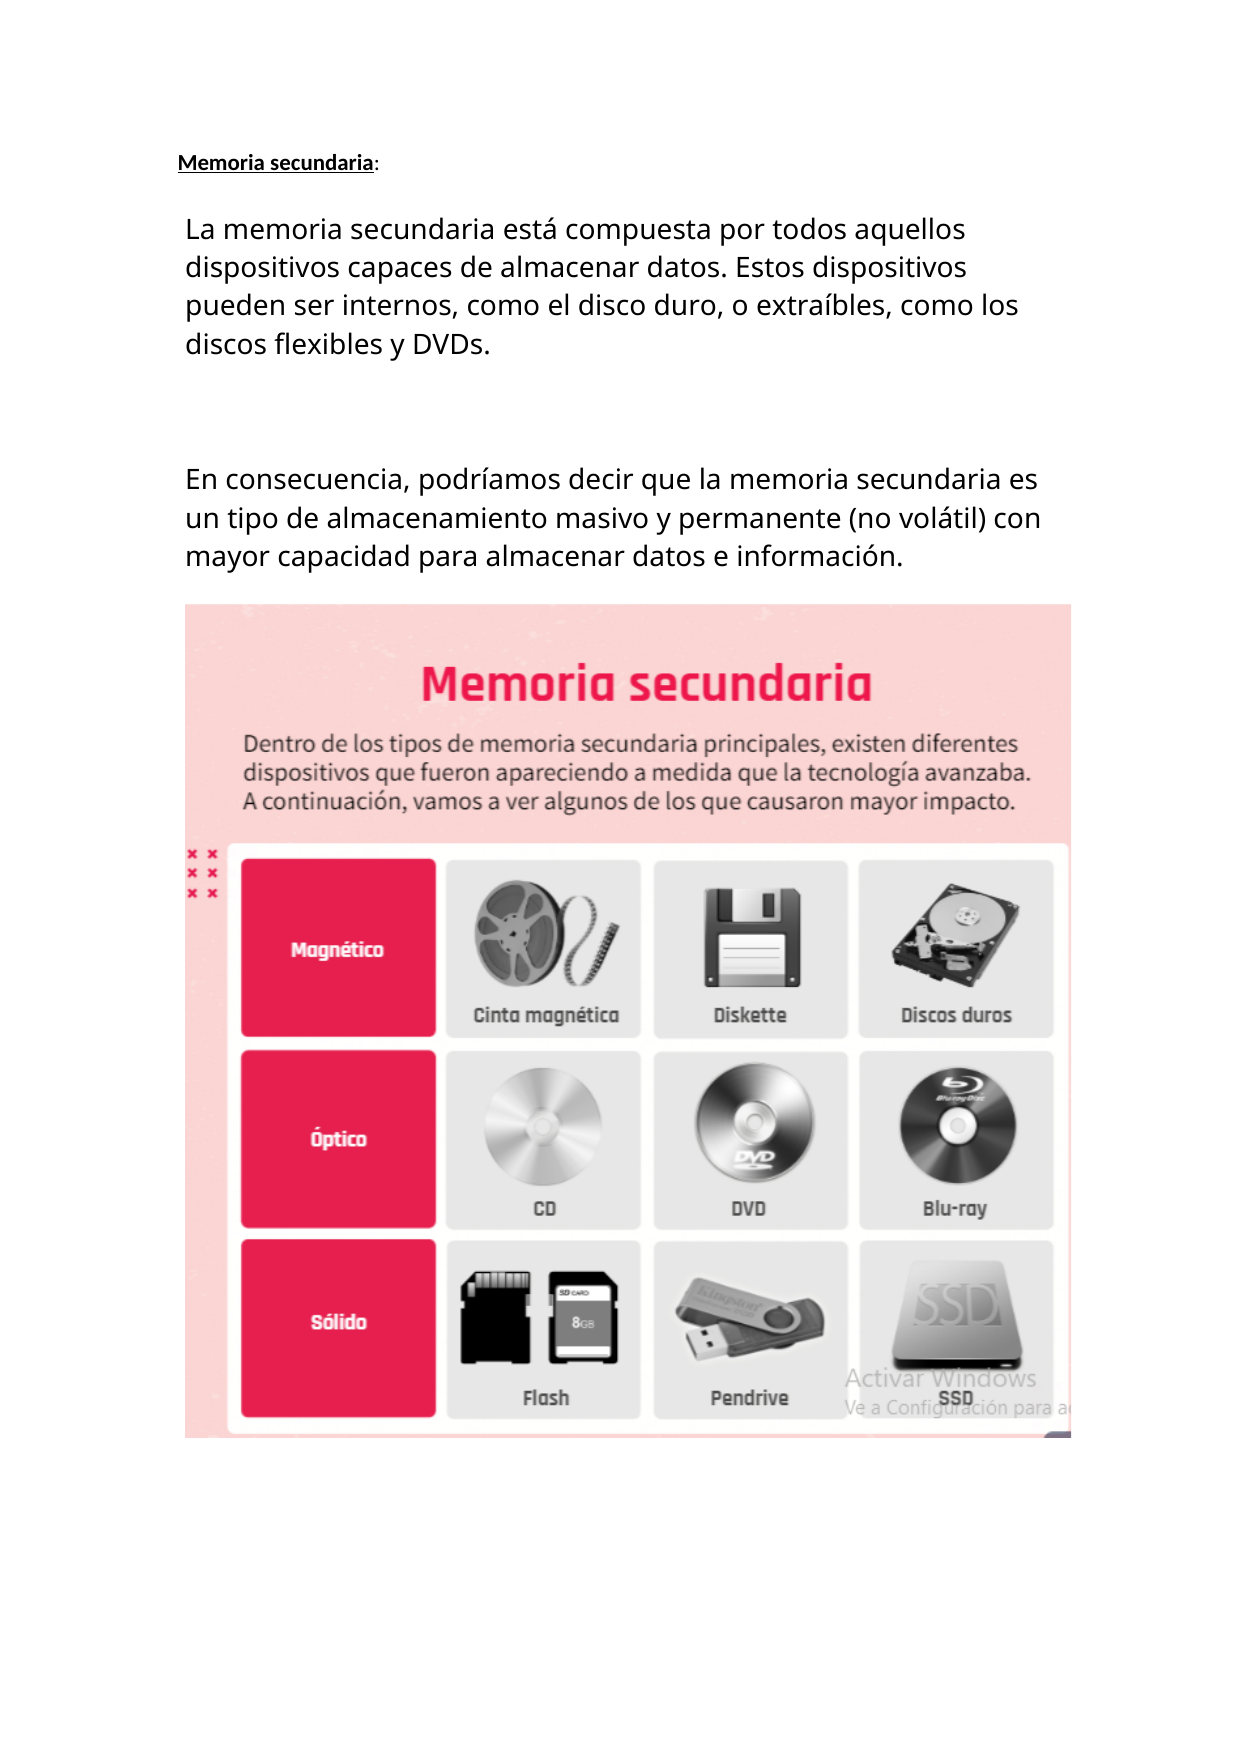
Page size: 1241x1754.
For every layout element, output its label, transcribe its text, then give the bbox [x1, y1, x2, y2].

picture [185, 603, 1072, 1438]
text En consecuencia, podríamos decir que la memoria secundaria es un tipo de almacenamiento masivo y permanente (no volátil) con mayor capacidad para almacenar datos e información. [185, 460, 1063, 575]
text La memoria secundaria está compuesta por todos aquellos dispositivos capaces de almacenar datos. Estos dispositivos pueden ser internos, como el disco duro, o extraíbles, como los discos flexibles y DVDs. [185, 209, 1063, 362]
text Memoria secundaria: [177, 148, 1063, 176]
